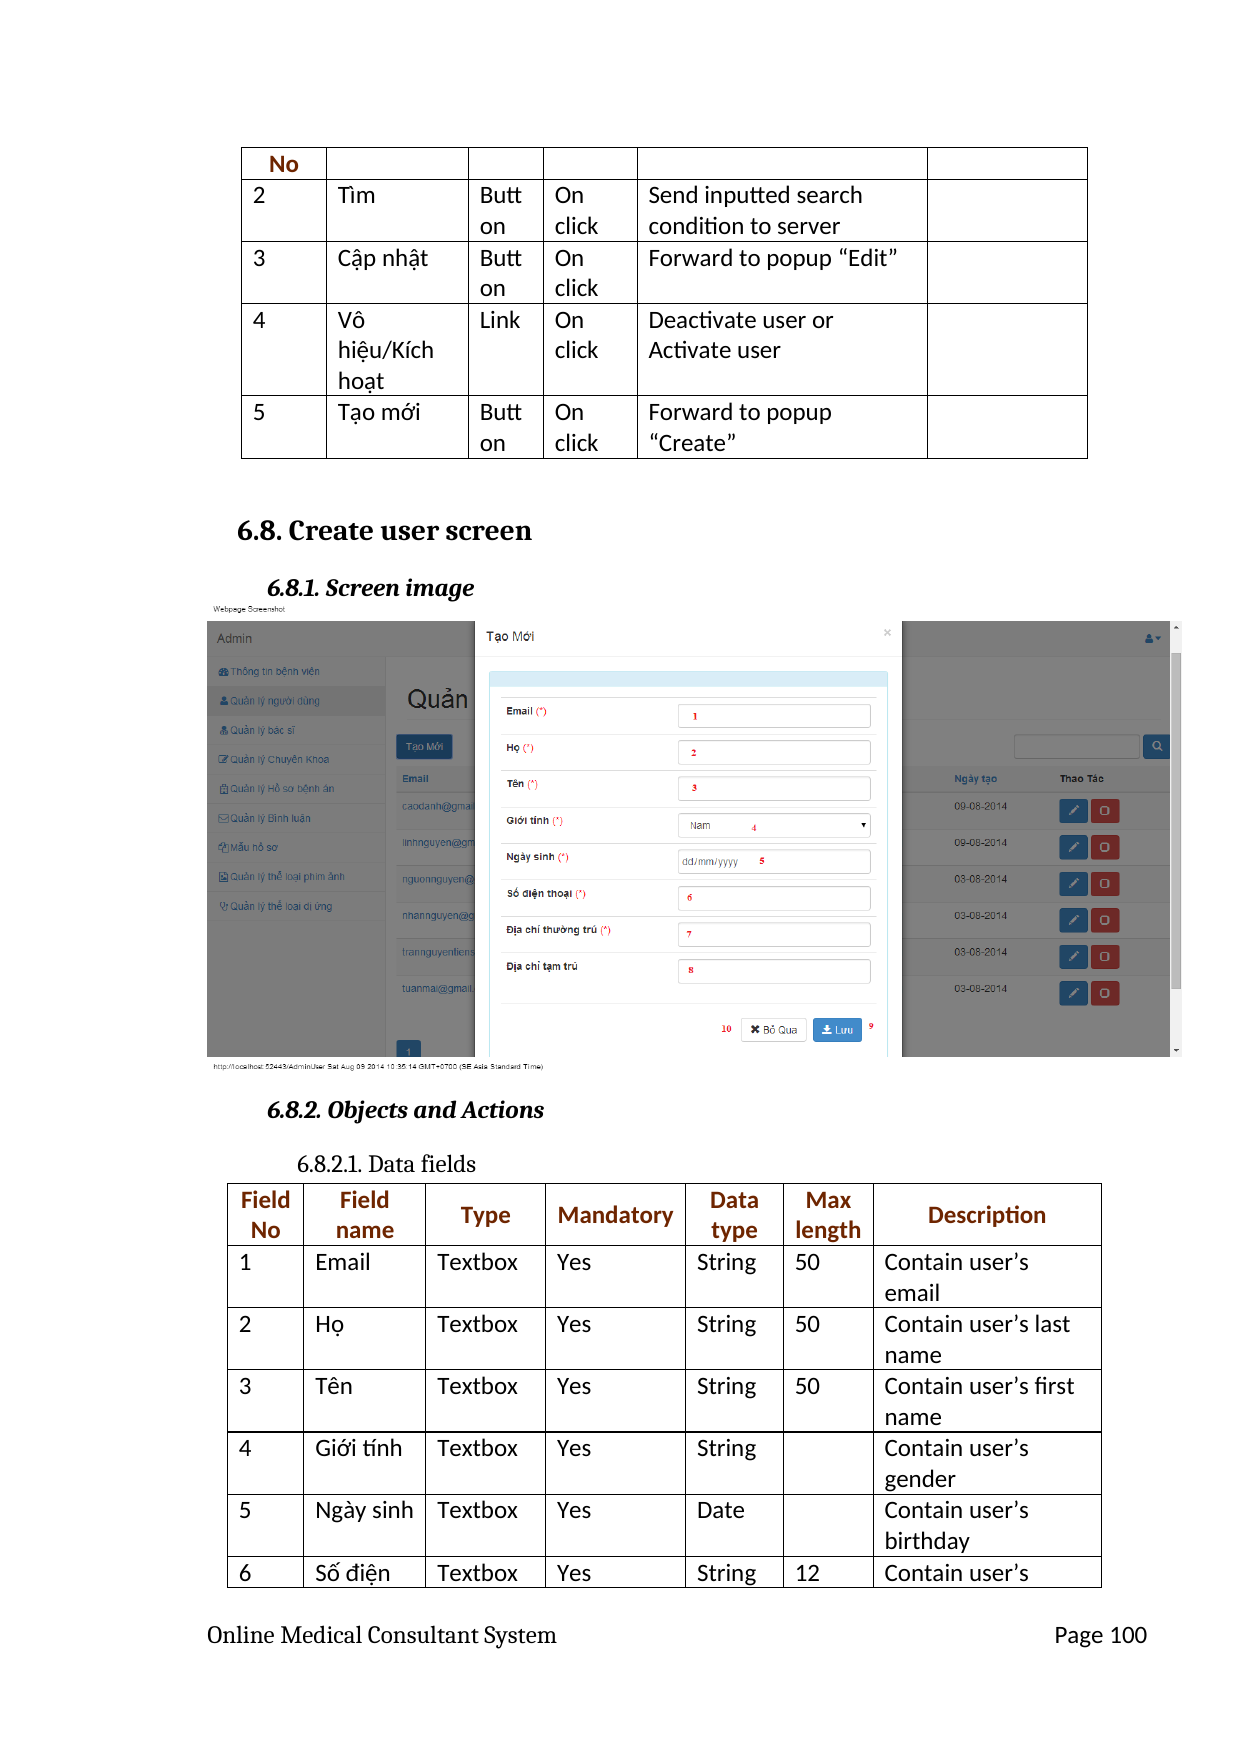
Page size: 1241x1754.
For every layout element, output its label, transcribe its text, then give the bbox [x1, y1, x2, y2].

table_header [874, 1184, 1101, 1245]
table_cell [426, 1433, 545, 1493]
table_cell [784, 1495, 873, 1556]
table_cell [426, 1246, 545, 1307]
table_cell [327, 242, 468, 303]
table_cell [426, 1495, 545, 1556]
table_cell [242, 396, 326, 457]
subtitle Data fields [282, 1150, 1122, 1179]
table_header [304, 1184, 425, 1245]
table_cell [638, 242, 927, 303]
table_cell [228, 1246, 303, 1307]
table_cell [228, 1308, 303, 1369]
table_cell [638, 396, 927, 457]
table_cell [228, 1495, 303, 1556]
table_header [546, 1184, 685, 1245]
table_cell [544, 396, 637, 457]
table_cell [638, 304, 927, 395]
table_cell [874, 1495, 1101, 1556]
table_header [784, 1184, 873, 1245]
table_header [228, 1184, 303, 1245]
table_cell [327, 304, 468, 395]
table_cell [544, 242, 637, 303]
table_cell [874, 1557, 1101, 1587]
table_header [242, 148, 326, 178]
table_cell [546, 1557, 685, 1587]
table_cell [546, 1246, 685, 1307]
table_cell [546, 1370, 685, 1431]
subtitle Objects and Actions [267, 1096, 1122, 1125]
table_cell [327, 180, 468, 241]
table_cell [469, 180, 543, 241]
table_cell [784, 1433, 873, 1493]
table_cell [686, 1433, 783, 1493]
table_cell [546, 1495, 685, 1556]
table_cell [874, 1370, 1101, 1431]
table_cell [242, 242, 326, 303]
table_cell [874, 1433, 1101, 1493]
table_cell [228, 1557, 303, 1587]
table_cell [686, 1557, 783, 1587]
picture [207, 606, 1182, 1071]
subtitle Create user screen [237, 514, 1122, 548]
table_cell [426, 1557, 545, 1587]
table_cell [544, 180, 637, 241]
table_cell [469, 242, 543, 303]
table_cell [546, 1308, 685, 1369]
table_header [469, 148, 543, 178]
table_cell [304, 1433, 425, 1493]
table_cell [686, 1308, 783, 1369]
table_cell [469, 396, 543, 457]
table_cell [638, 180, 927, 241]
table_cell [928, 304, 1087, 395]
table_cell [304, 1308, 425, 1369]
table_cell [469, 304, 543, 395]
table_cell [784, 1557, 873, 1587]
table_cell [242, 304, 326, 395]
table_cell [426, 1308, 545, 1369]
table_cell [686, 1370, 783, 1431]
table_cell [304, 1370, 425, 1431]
subtitle Screen image [267, 574, 1122, 602]
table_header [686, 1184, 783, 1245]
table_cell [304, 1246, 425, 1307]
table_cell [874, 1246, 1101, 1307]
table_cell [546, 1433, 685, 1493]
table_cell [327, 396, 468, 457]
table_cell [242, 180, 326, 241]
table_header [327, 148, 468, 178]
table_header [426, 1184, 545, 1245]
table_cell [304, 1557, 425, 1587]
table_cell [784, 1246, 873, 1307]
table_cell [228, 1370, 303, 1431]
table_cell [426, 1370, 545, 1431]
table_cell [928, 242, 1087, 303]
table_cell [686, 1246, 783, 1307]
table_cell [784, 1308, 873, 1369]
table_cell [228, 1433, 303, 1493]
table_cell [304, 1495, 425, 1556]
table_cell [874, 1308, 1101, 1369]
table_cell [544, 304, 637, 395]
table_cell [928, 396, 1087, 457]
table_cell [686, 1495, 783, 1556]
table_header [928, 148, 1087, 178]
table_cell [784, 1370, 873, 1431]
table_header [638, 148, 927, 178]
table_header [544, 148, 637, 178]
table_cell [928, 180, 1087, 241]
